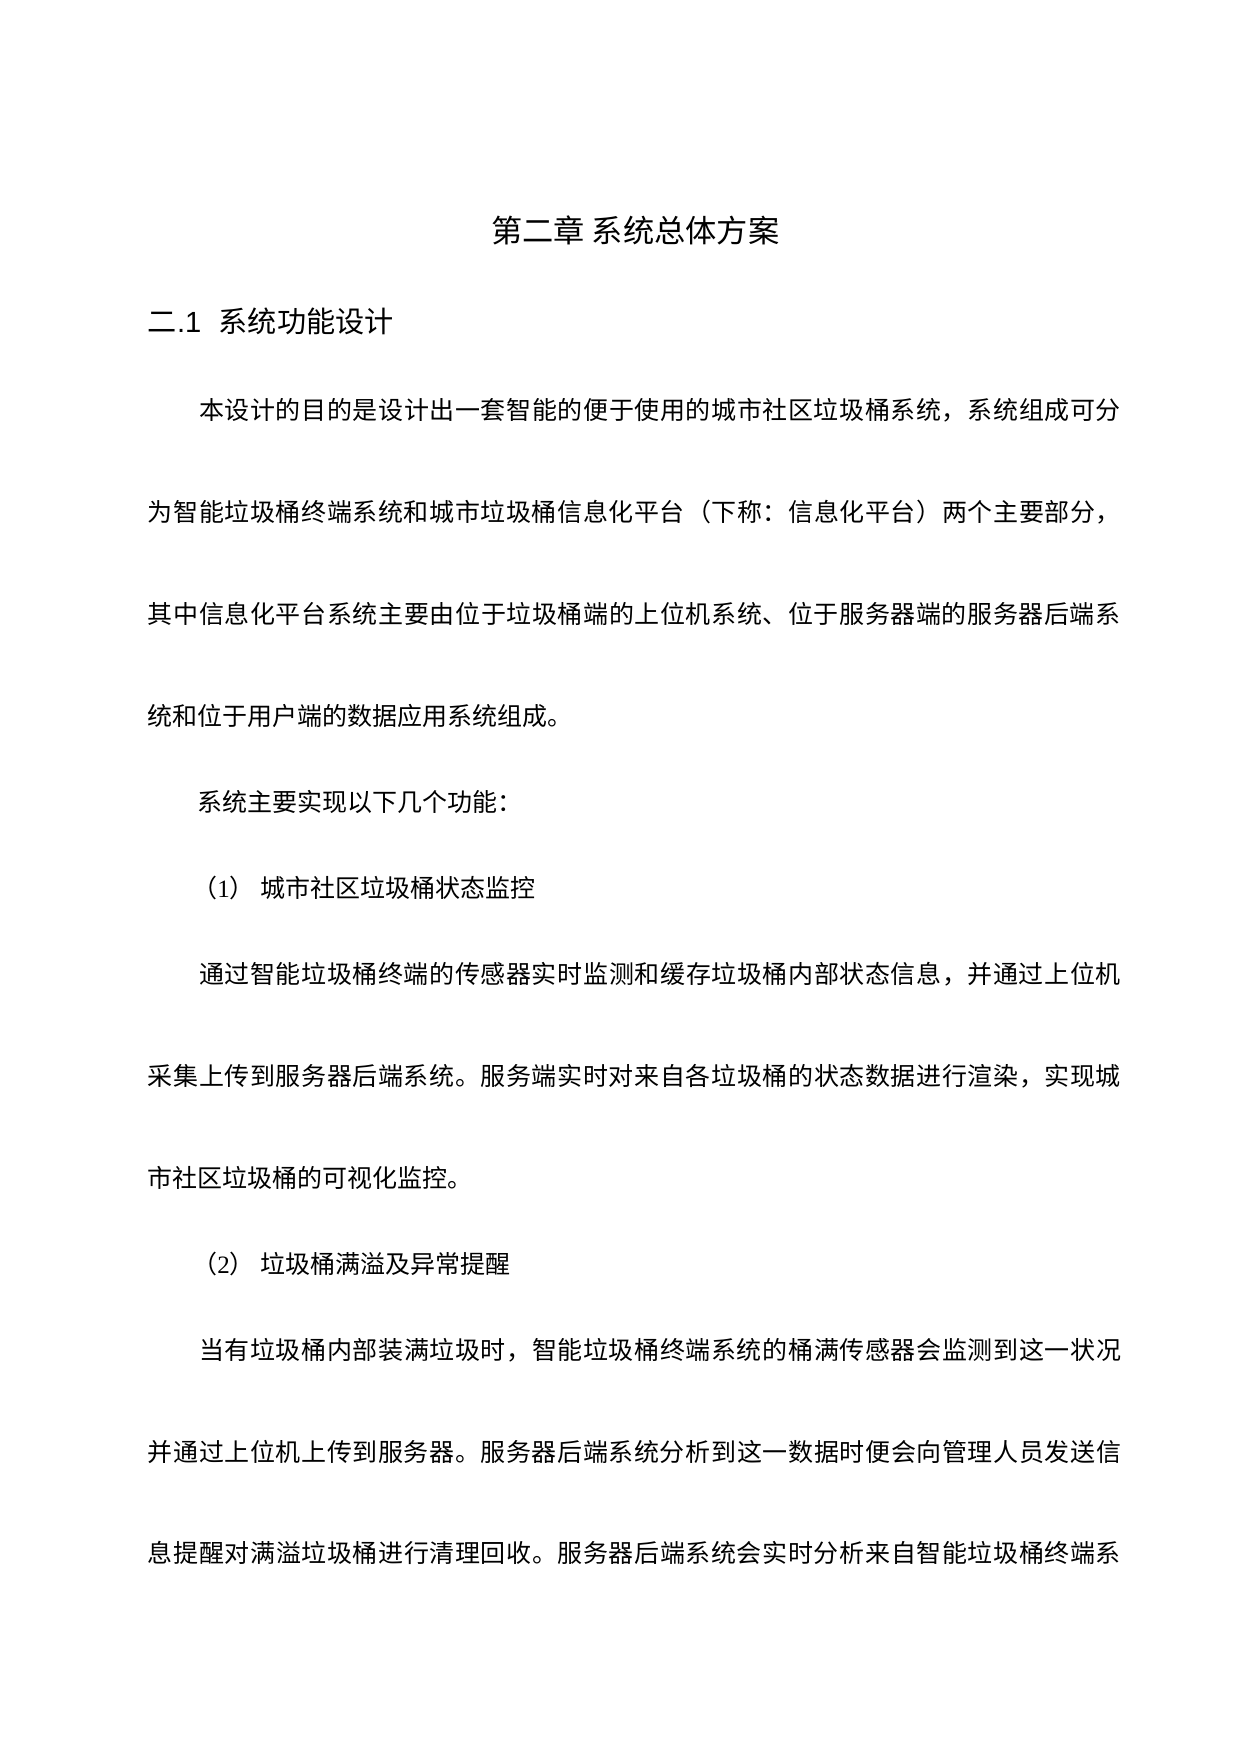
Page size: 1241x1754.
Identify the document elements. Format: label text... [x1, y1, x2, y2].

subtitle 系统总体方案 [148, 195, 1122, 263]
text 系统主要实现以下几个功能： [148, 766, 1122, 834]
text 通过智能垃圾桶终端的传感器实时监测和缓存垃圾桶内部状态信息，并通过上位机采集上传到服务器后端系统。服务端实时对来自各垃圾桶的状态数据进行渲染，实现城市社区垃圾桶的可视化监控。 [148, 938, 1122, 1210]
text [148, 1314, 1122, 1586]
subtitle 系统功能设计 [148, 286, 1122, 353]
text 本设计的目的是设计出一套智能的便于使用的城市社区垃圾桶系统，系统组成可分为智能垃圾桶终端系统和城市垃圾桶信息化平台（下称：信息化平台）两个主要部分，其中信息化平台系统主要由位于垃圾桶端的上位机系统、位于服务器端的服务器后端系统和位于用户端的数据应用系统组成。 [148, 375, 1122, 748]
subtitle 垃圾桶满溢及异常提醒 [148, 1228, 1122, 1296]
subtitle 城市社区垃圾桶状态监控 [148, 852, 1122, 920]
